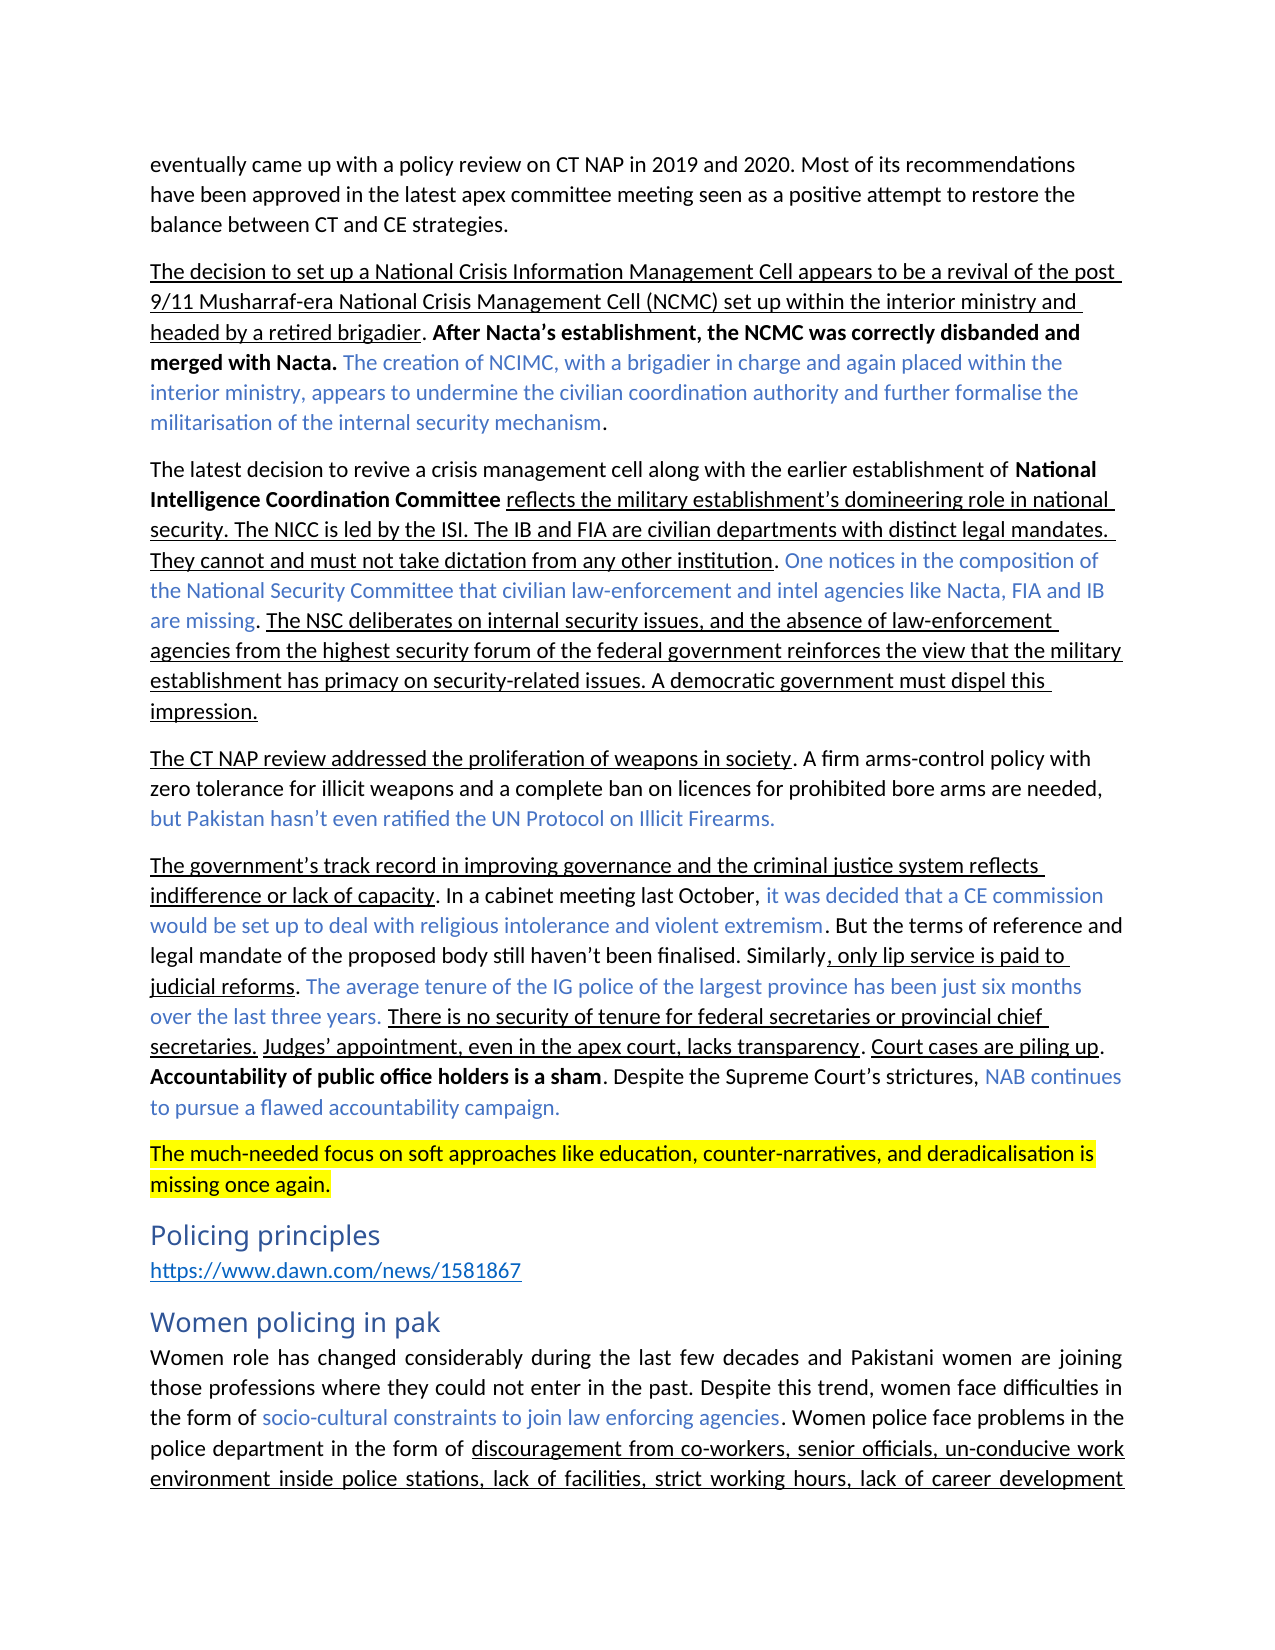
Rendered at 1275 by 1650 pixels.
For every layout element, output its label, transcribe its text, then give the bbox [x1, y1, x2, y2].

subtitle Policing principles [150, 1217, 1125, 1253]
text The decision to set up a National Crisis Information Management Cell appears to be a revival of the post 9/11 Musharraf-era National Crisis Management Cell (NCMC) set up within the interior ministry and headed by a retired brigadier. After Nacta’s establishment, the NCMC was correctly disbanded and merged with Nacta. The creation of NCIMC, with a brigadier in charge and again placed within the interior ministry, appears to undermine the civilian coordination authority and further formalise the militarisation of the internal security mechanism. [150, 257, 1125, 436]
text The CT NAP review addressed the proliferation of weapons in society. A firm arms-control policy with zero tolerance for illicit weapons and a complete ban on licences for prohibited bore arms are needed, but Pakistan hasn’t even ratified the UN Protocol on Illicit Firearms. [150, 744, 1125, 832]
text The much-needed focus on soft approaches like education, counter-narratives, and deradicalisation is missing once again. [150, 1139, 1125, 1198]
text The latest decision to revive a crisis management cell along with the earlier establishment of National Intelligence Coordination Committee reflects the military establishment’s domineering role in national security. The NICC is led by the ISI. The IB and FIA are civilian departments with distinct legal mandates. They cannot and must not take dictation from any other institution. One notices in the composition of the National Security Committee that civilian law-enforcement and intel agencies like Nacta, FIA and IB are missing. The NSC deliberates on internal security issues, and the absence of law-enforcement agencies from the highest security forum of the federal government reinforces the view that the military establishment has primacy on security-related issues. A democratic government must dispel this impression. [150, 455, 1125, 725]
text https://www.dawn.com/news/1581867 [150, 1256, 1125, 1284]
text The government’s track record in improving governance and the criminal justice system reflects indifference or lack of capacity. In a cabinet meeting last October, it was decided that a CE commission would be set up to deal with religious intolerance and violent extremism. But the terms of reference and legal mandate of the proposed body still haven’t been finalised. Similarly, only lip service is paid to judicial reforms. The average tenure of the IG police of the largest province has been just six months over the last three years. There is no security of tenure for federal secretaries or provincial chief secretaries. Judges’ appointment, even in the apex court, lacks transparency. Court cases are piling up. Accountability of public office holders is a sham. Despite the Supreme Court’s strictures, NAB continues to pursue a flawed accountability campaign. [150, 851, 1125, 1121]
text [150, 1343, 1125, 1488]
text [150, 150, 1125, 238]
subtitle Women policing in pak [150, 1303, 1125, 1340]
